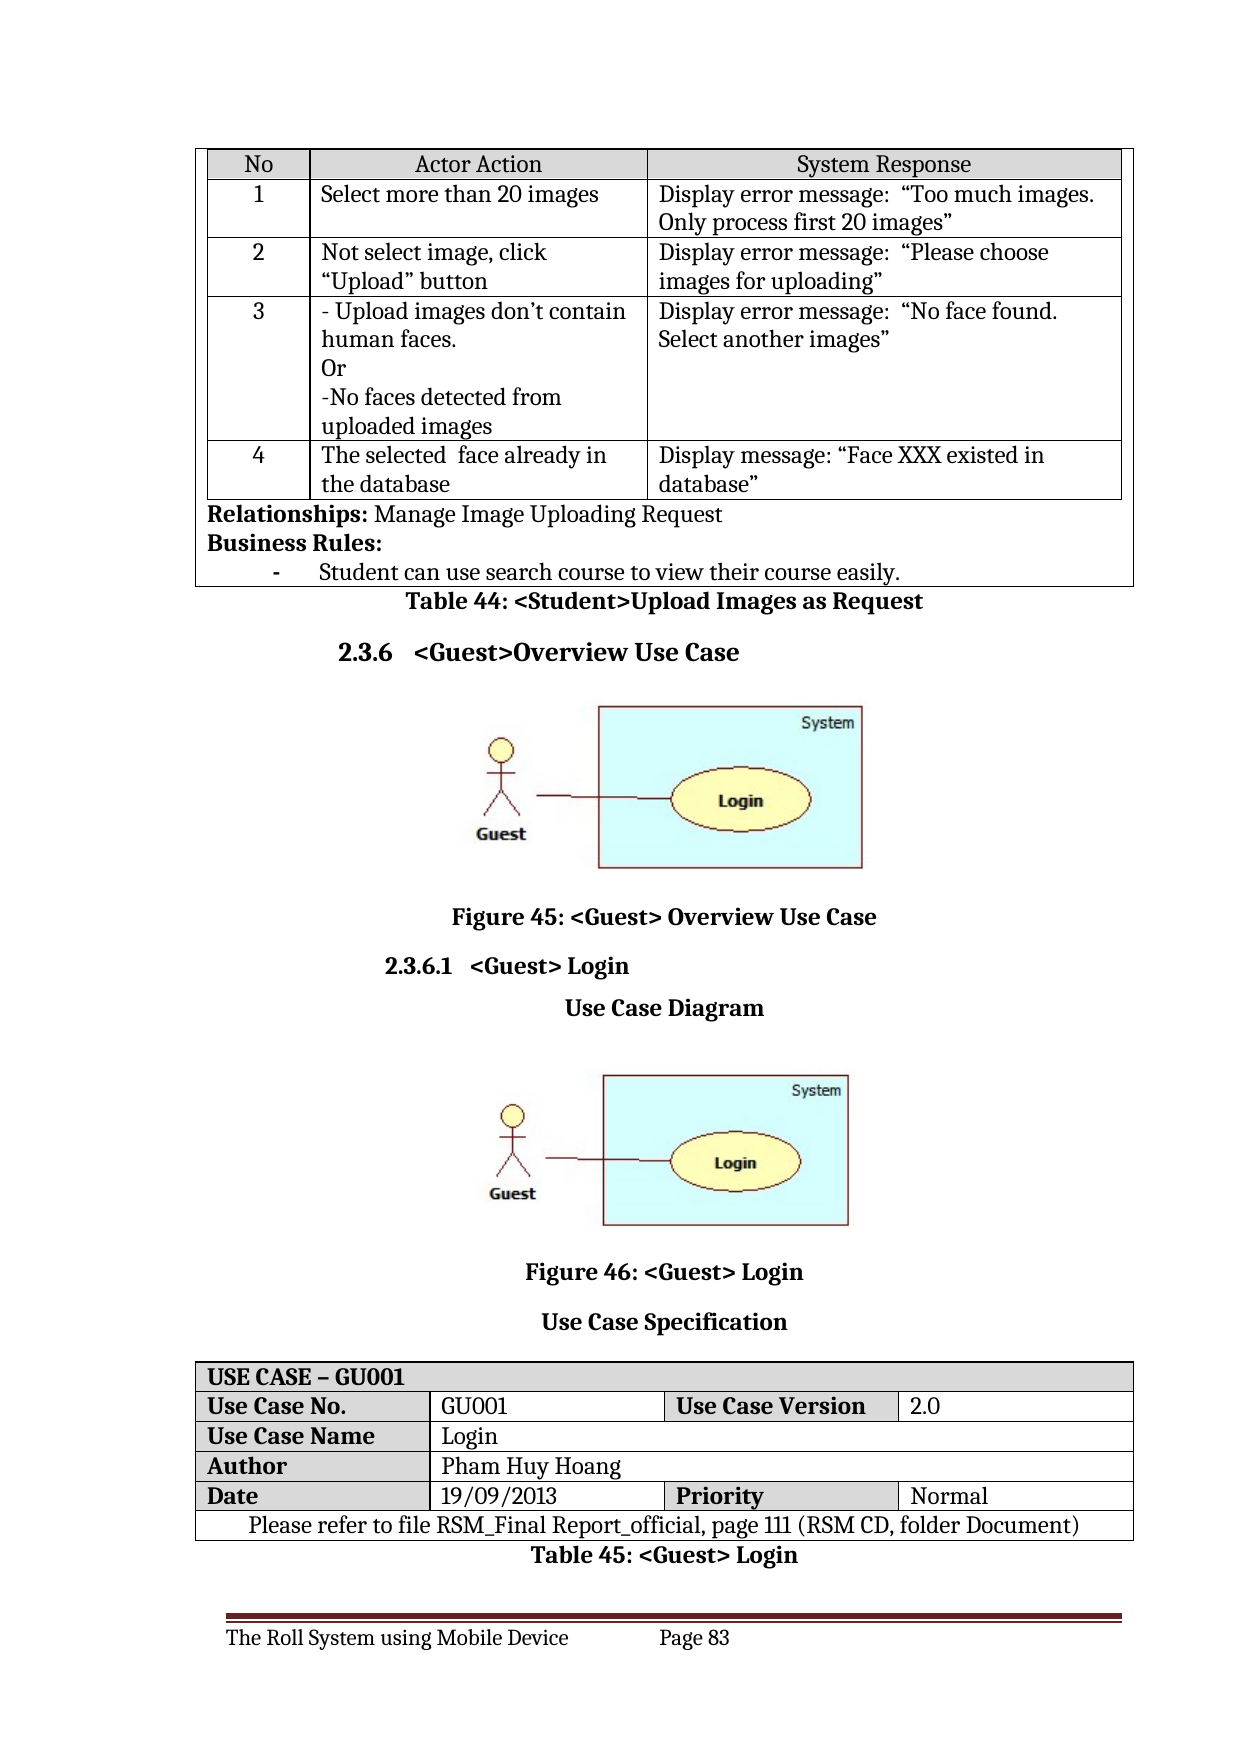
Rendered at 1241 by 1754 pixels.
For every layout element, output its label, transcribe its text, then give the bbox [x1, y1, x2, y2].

table_cell Use Case No. [196, 1392, 429, 1421]
table_cell Use Case Version [665, 1392, 898, 1421]
subtitle Use Case Diagram [207, 993, 1122, 1022]
table_cell Priority [665, 1482, 898, 1510]
subtitle <Guest> Login [385, 952, 1122, 981]
table_cell 19/09/2013 [431, 1482, 664, 1510]
table_header USE CASE – GU001 [196, 1363, 1133, 1391]
table_cell Login [431, 1422, 1133, 1451]
table_cell Use Case Name [196, 1422, 429, 1451]
table_cell GU001 [431, 1392, 664, 1421]
subtitle Use Case Specification [207, 1308, 1122, 1336]
picture [452, 1047, 877, 1254]
table_cell Author [196, 1452, 429, 1481]
table_cell Pham Huy Hoang [431, 1452, 1133, 1481]
subtitle <Guest>Overview Use Case [338, 637, 1122, 668]
table_cell 2.0 [899, 1392, 1133, 1421]
table_cell Date [196, 1482, 429, 1510]
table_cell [196, 149, 1133, 586]
picture [436, 676, 893, 899]
table_cell Normal [899, 1482, 1133, 1510]
table_cell Please refer to file RSM_Final Report_official, page 111 (RSM CD, folder Document) [196, 1511, 1133, 1540]
